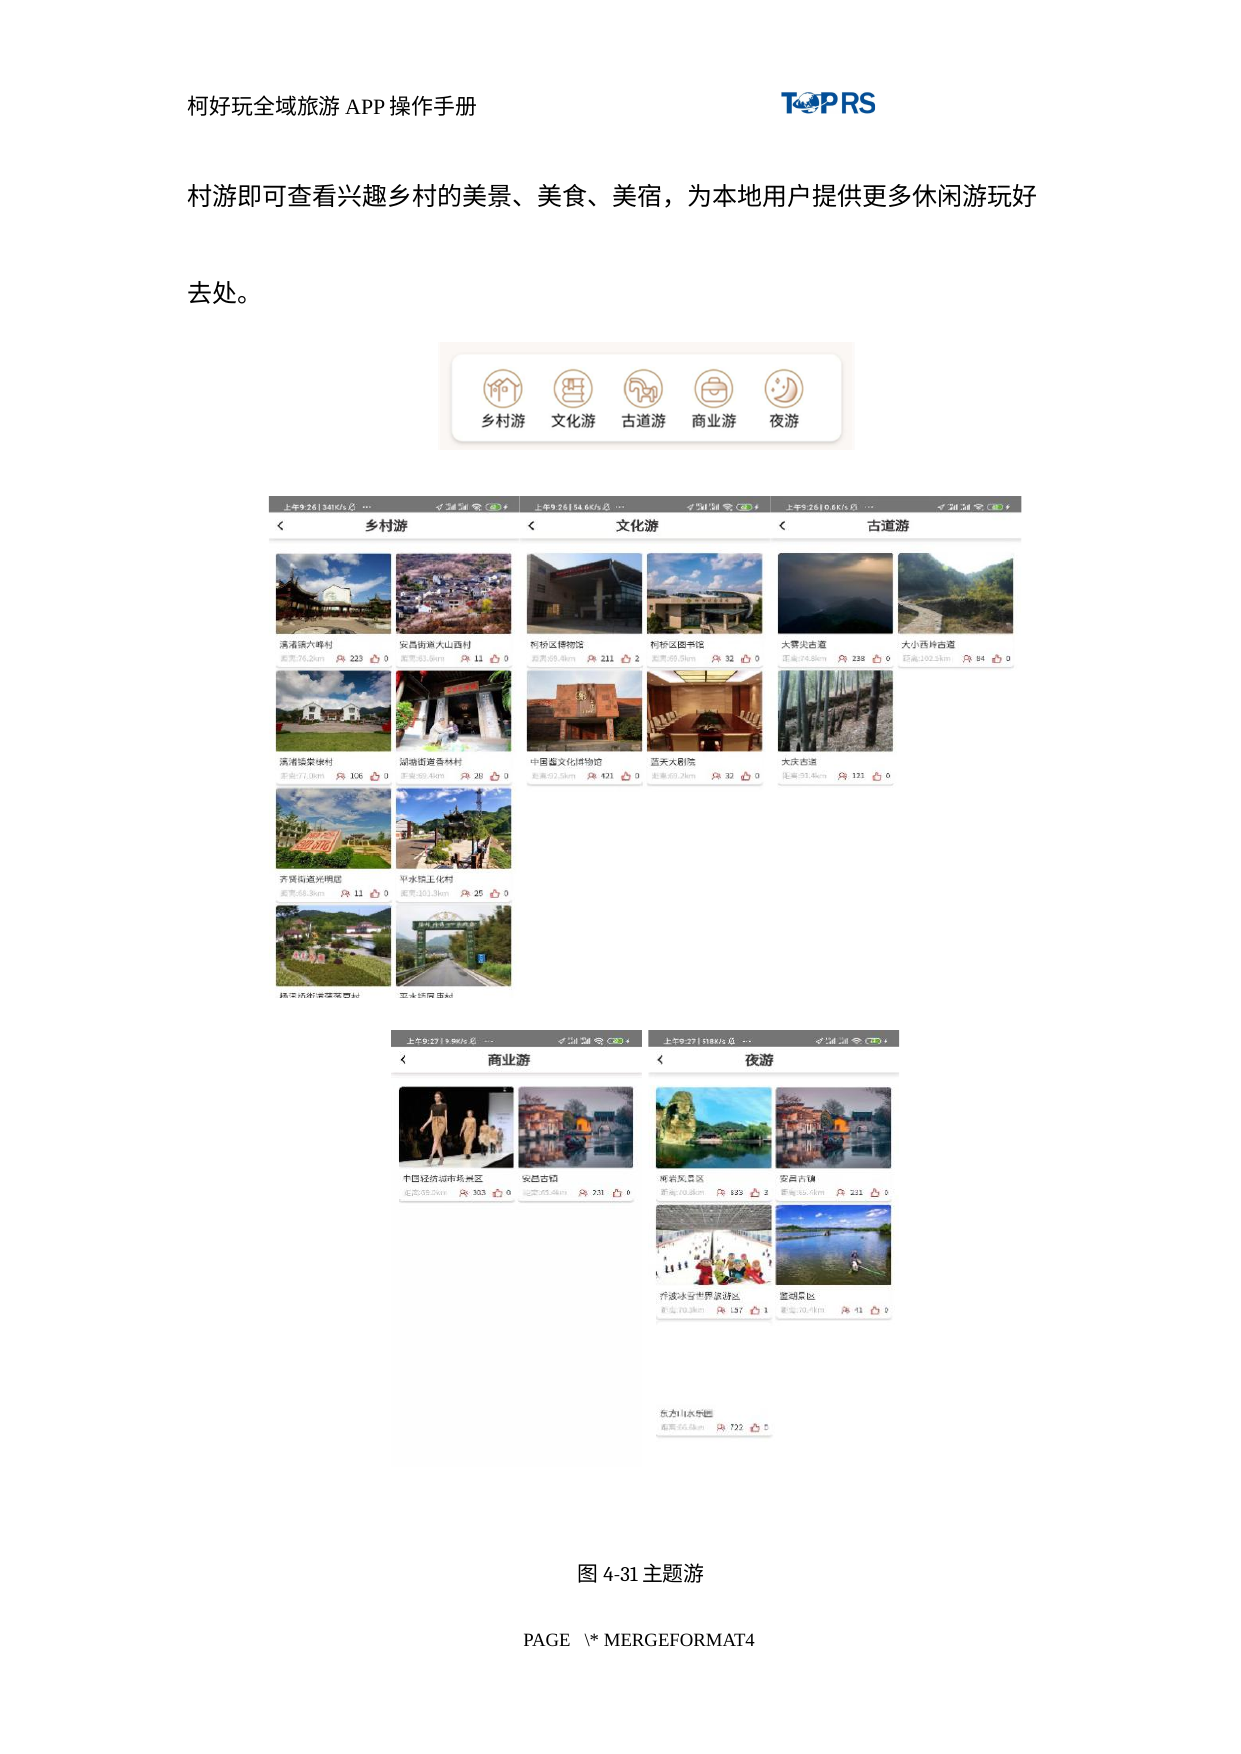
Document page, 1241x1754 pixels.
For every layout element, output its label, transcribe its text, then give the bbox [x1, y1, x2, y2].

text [187, 162, 1053, 324]
picture [648, 1030, 900, 1532]
picture [780, 91, 876, 114]
picture [417, 342, 873, 450]
picture [268, 496, 1022, 998]
picture [391, 1030, 642, 1532]
